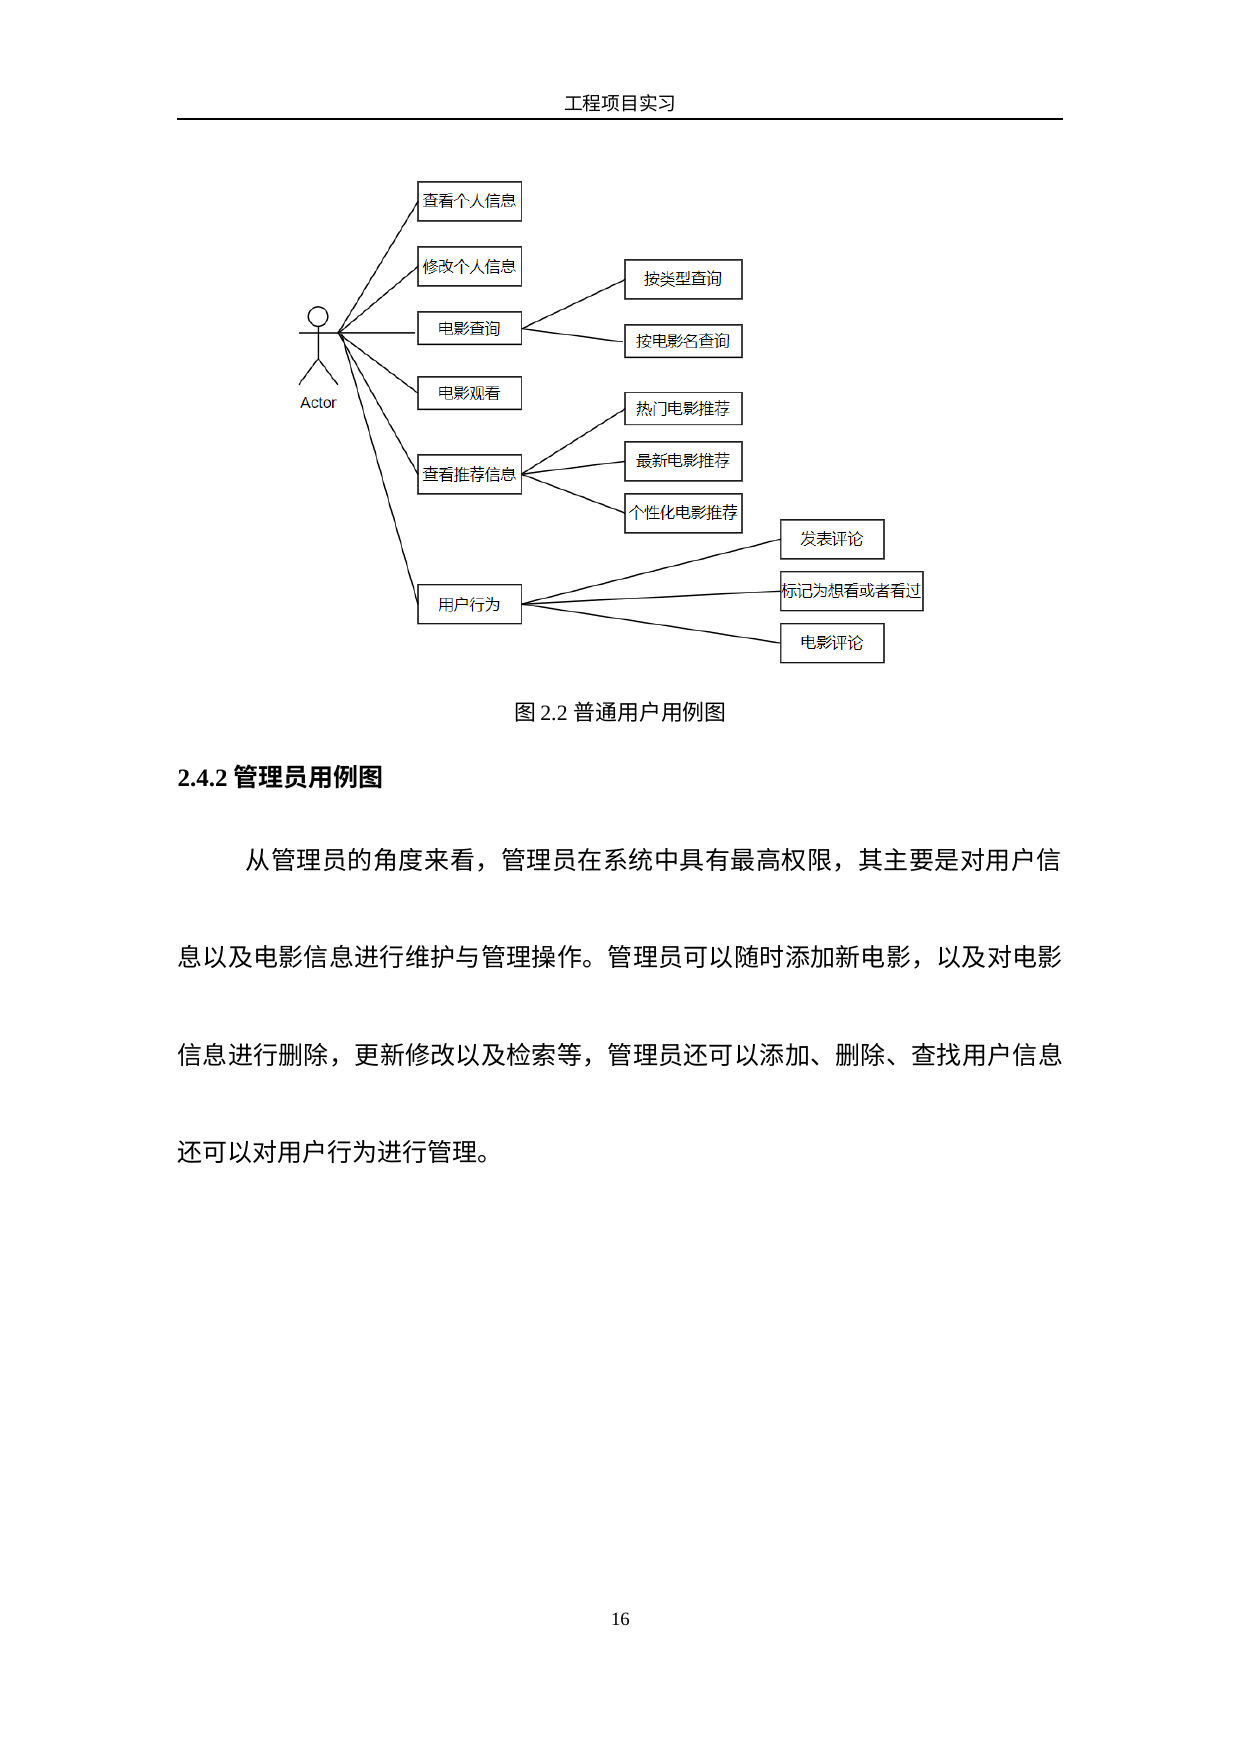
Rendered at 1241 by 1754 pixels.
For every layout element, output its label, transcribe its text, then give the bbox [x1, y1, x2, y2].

text 从管理员的角度来看，管理员在系统中具有最高权限，其主要是对用户信息以及电影信息进行维护与管理操作。管理员可以随时添加新电影，以及对电影信息进行删除，更新修改以及检索等，管理员还可以添加、删除、查找用户信息，还可以对用户行为进行管理。 [177, 826, 1063, 1183]
text 2.4.2 管理员用例图 [177, 743, 1063, 808]
text 图2.2 普通用户用例图 [177, 694, 1063, 727]
picture [275, 162, 965, 676]
